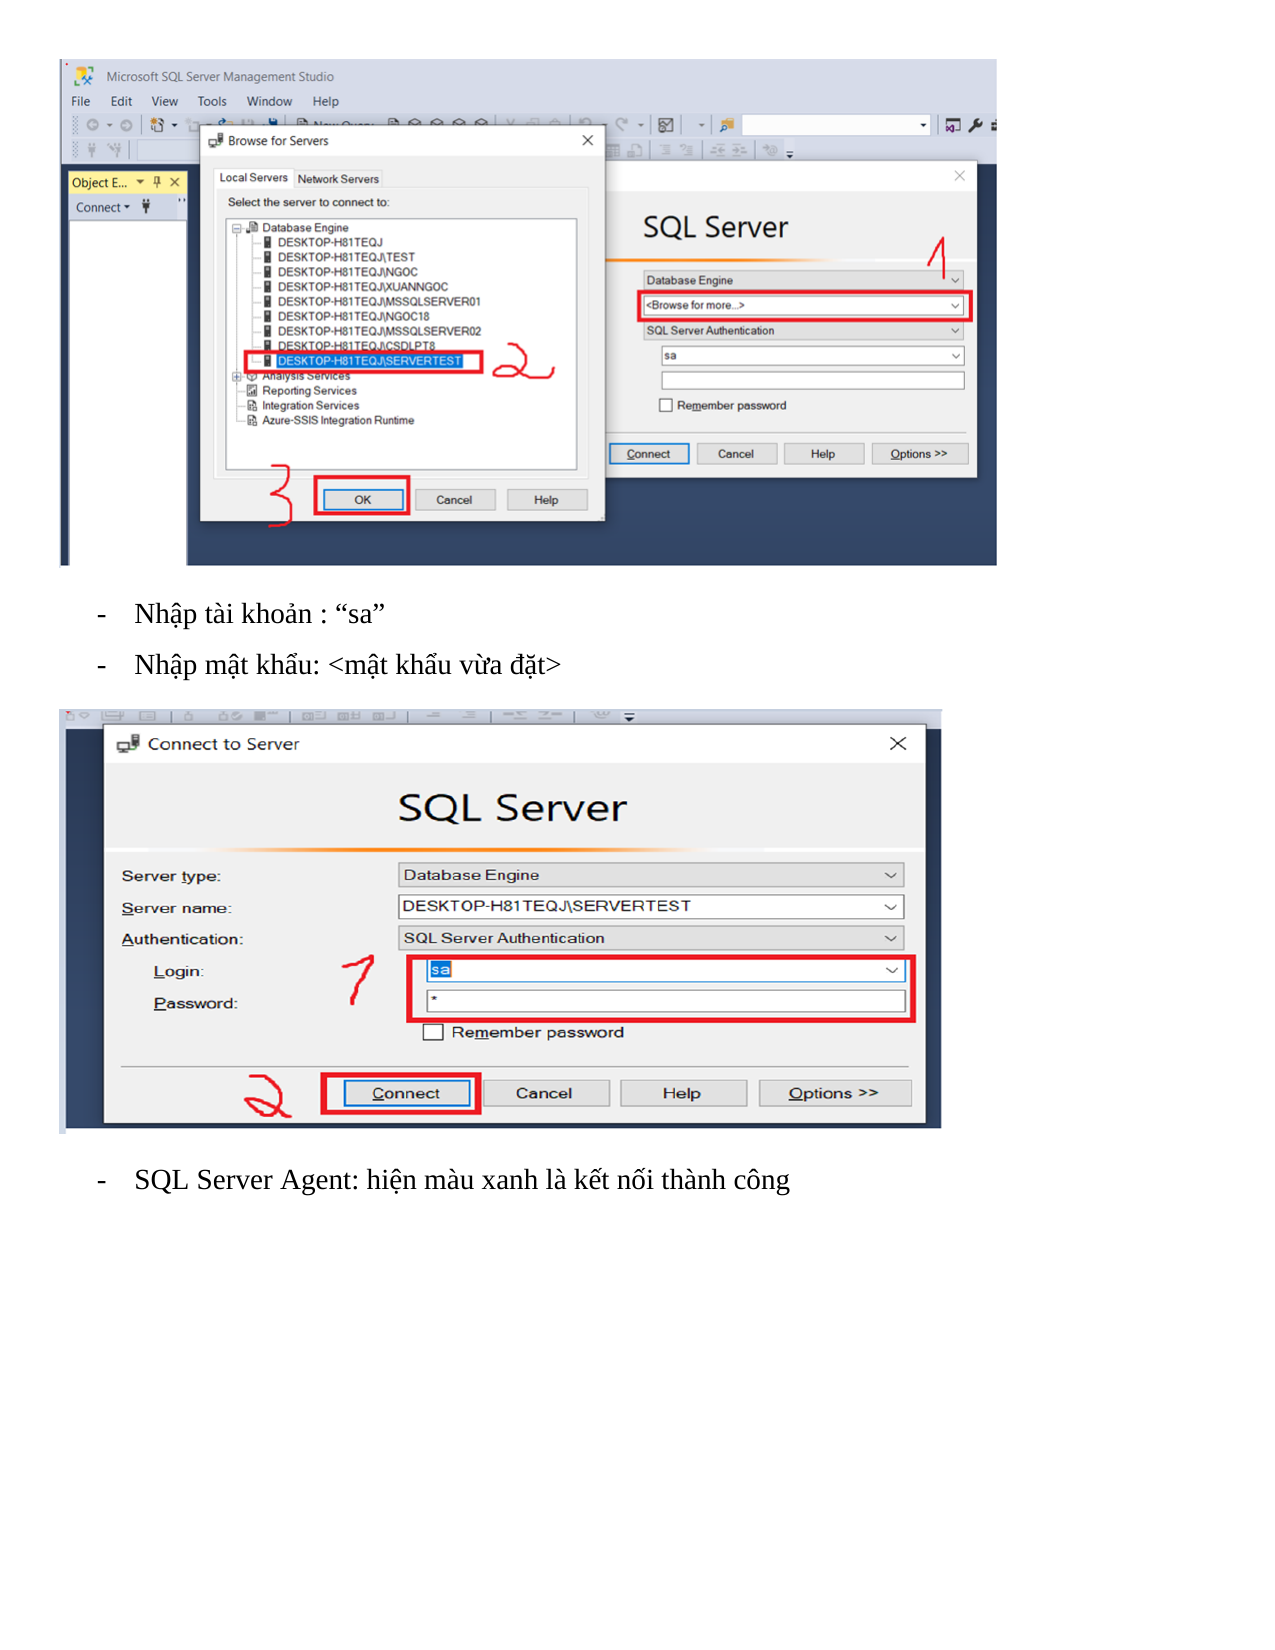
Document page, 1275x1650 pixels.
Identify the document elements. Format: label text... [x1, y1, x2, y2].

list Nhập tài khoản : “sa” [97, 597, 1245, 630]
list Nhập mật khẩu: <mật khẩu vừa đặt> [97, 647, 1245, 681]
picture [59, 59, 1000, 568]
list SQL Server Agent: hiện màu xanh là kết nối thành công [97, 1162, 1245, 1196]
picture [59, 709, 943, 1134]
